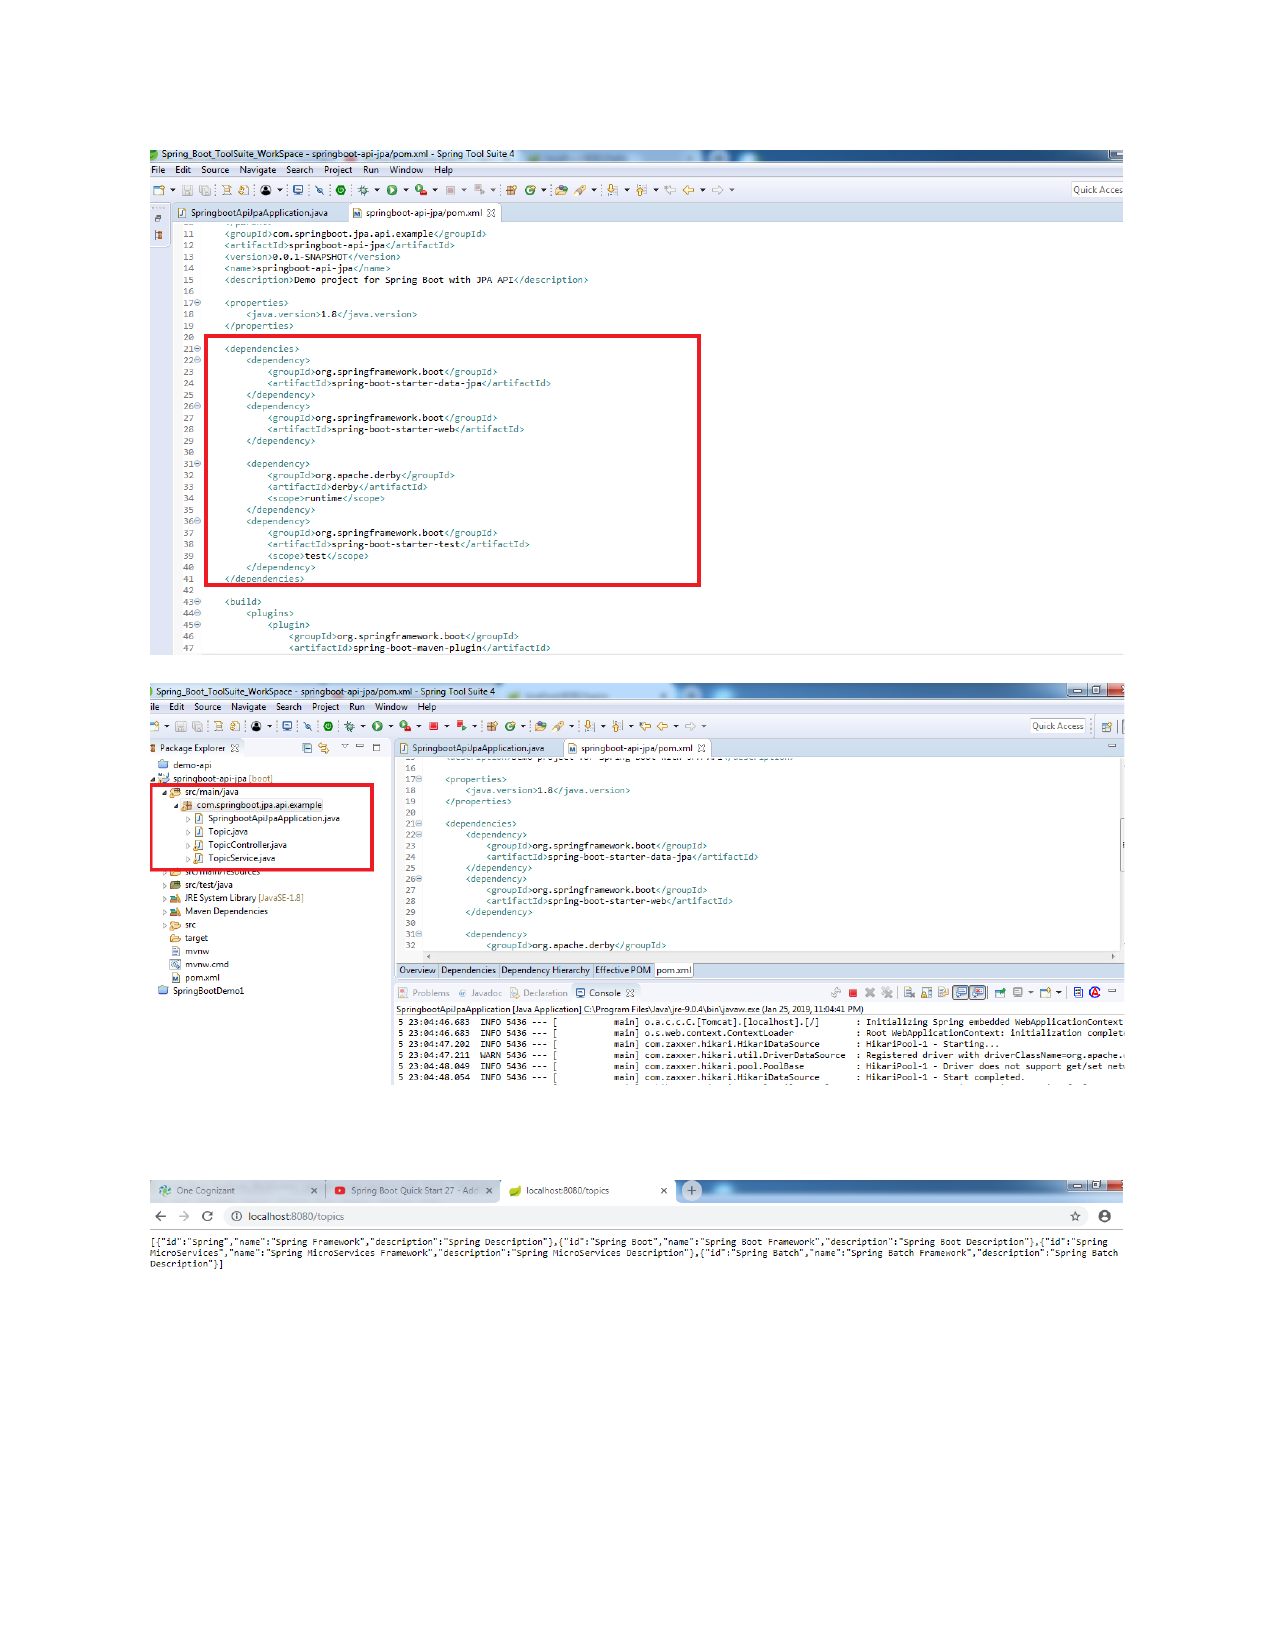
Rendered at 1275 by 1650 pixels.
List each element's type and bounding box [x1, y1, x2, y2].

picture [150, 683, 1125, 1085]
picture [150, 150, 1123, 655]
picture [150, 1180, 1123, 1286]
